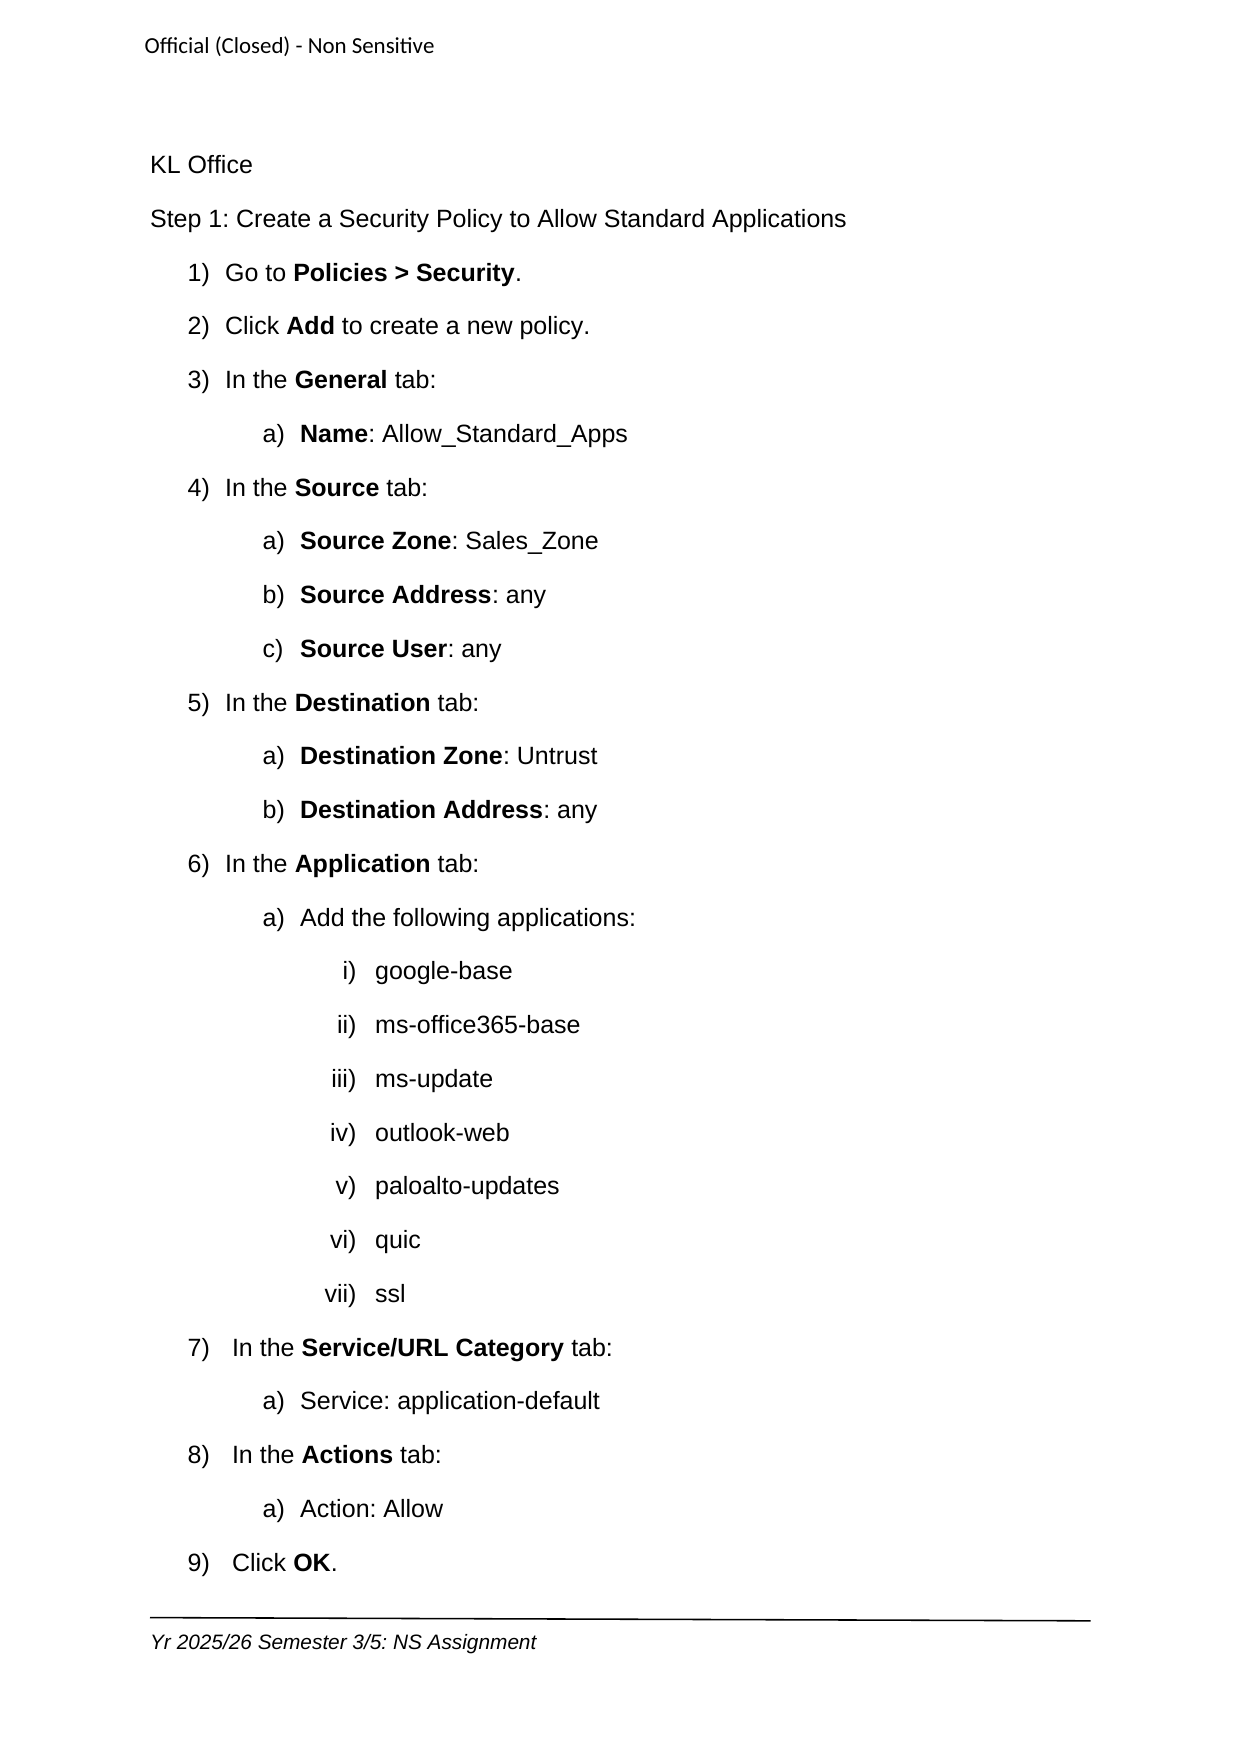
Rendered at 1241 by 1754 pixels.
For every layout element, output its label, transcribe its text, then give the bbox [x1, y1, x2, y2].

list Source Address: any [262, 580, 1090, 609]
list Service: application-default [262, 1386, 1090, 1415]
list paloalto-updates [356, 1171, 1090, 1200]
list In the Source tab: [187, 472, 1090, 501]
list In the Application tab: [187, 849, 1090, 877]
list google-base [356, 956, 1090, 985]
list Destination Address: any [262, 795, 1090, 824]
list outlook-web [356, 1117, 1090, 1146]
list Click Add to create a new policy. [187, 311, 1090, 340]
list In the Destination tab: [187, 687, 1090, 716]
list Source Zone: Sales_Zone [262, 526, 1090, 555]
list Action: Allow [262, 1494, 1090, 1522]
list quic [356, 1225, 1090, 1254]
subtitle KL Office [150, 150, 1090, 179]
list Destination Zone: Untrust [262, 741, 1090, 770]
text Step 1: Create a Security Policy to Allow Standard Applications [150, 204, 1090, 232]
list In the Actions tab: [187, 1440, 1090, 1469]
list ms-update [356, 1064, 1090, 1092]
list Go to Policies > Security. [187, 257, 1090, 286]
list Click OK. [187, 1547, 1090, 1576]
list ms-office365-base [356, 1010, 1090, 1039]
list Source User: any [262, 634, 1090, 662]
list In the General tab: [187, 365, 1090, 394]
list In the Service/URL Category tab: [187, 1332, 1090, 1361]
list Name: Allow_Standard_Apps [262, 419, 1090, 447]
list Add the following applications: [262, 902, 1090, 931]
list ssl [356, 1279, 1090, 1307]
